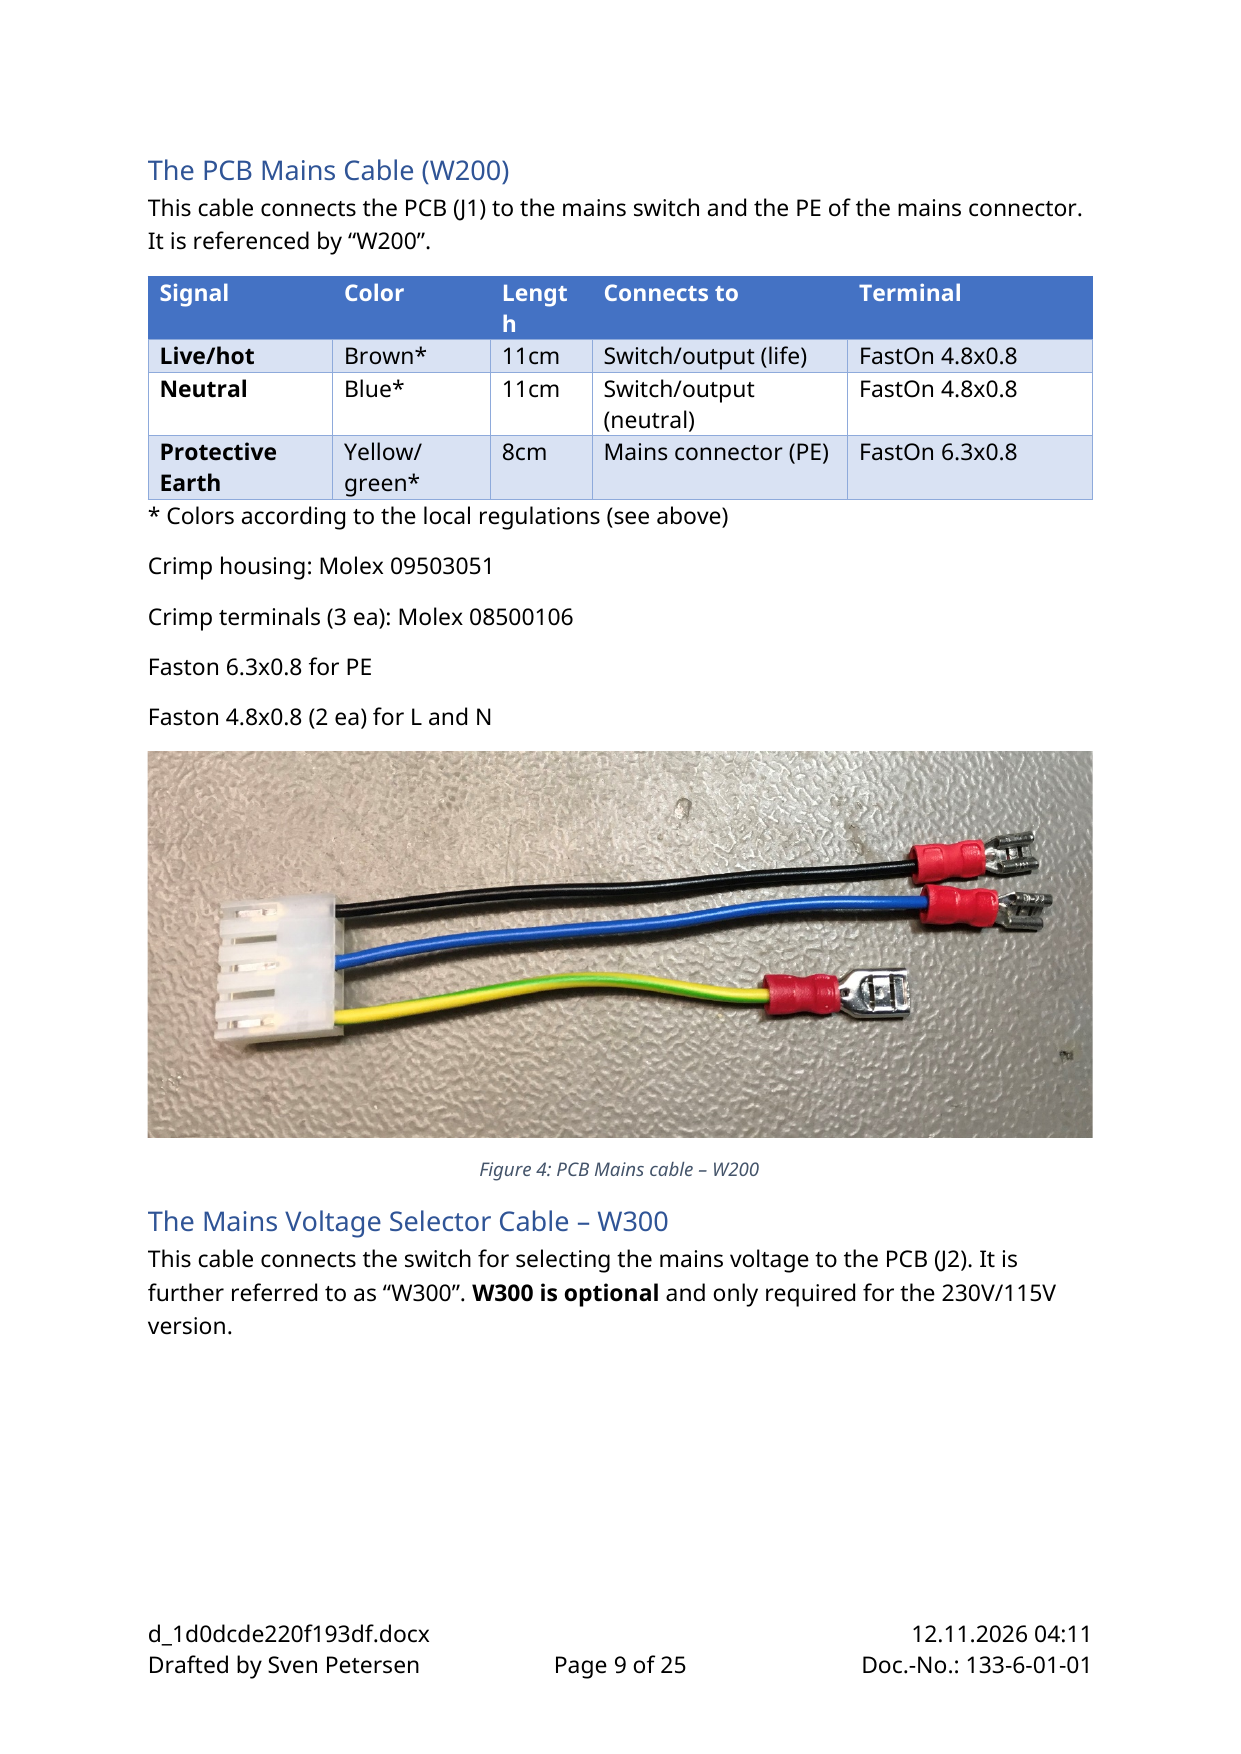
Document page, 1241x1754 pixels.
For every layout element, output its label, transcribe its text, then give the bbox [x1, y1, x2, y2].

table_header Connects to [593, 277, 847, 339]
table_cell 8cm [491, 436, 592, 499]
table_header Length [491, 277, 592, 339]
table_cell Yellow/green* [333, 436, 490, 499]
table_cell FastOn 4.8x0.8 [848, 373, 1092, 435]
text Crimp terminals (3 ea): Molex 08500106 [148, 601, 1093, 632]
table_cell Mains connector (PE) [593, 436, 847, 499]
table_cell 11cm [491, 340, 592, 372]
table_header Terminal [848, 277, 1092, 339]
subtitle The Mains Voltage Selector Cable – W300 [148, 1203, 1093, 1240]
text Faston 4.8x0.8 (2 ea) for L and N [148, 701, 1093, 733]
table_cell Live/hot [149, 340, 332, 372]
table_cell Neutral [149, 373, 332, 435]
table_cell 11cm [491, 373, 592, 435]
text Faston 6.3x0.8 for PE [148, 651, 1093, 682]
table_header Signal [149, 277, 332, 339]
table_cell Switch/output (neutral) [593, 373, 847, 435]
text * Colors according to the local regulations (see above) [148, 500, 1093, 531]
table_cell Blue* [333, 373, 490, 435]
text This cable connects the switch for selecting the mains voltage to the PCB (J2). It is further referred to as “W300”. W300 is optional and only required for the 230V/115V version. [148, 1243, 1093, 1341]
table_header Color [333, 277, 490, 339]
table_cell Switch/output (life) [593, 340, 847, 372]
table_cell FastOn 6.3x0.8 [848, 436, 1092, 499]
text This cable connects the PCB (J1) to the mains switch and the PE of the mains connector. It is referenced by “W200”. [148, 192, 1093, 257]
picture [147, 751, 1093, 1138]
text Figure 4: PCB Mains cable – W200 [148, 1157, 1093, 1182]
text Crimp housing: Molex 09503051 [148, 550, 1093, 581]
subtitle The PCB Mains Cable (W200) [148, 152, 1093, 189]
table_cell Protective Earth [149, 436, 332, 499]
table_cell FastOn 4.8x0.8 [848, 340, 1092, 372]
table_cell Brown* [333, 340, 490, 372]
